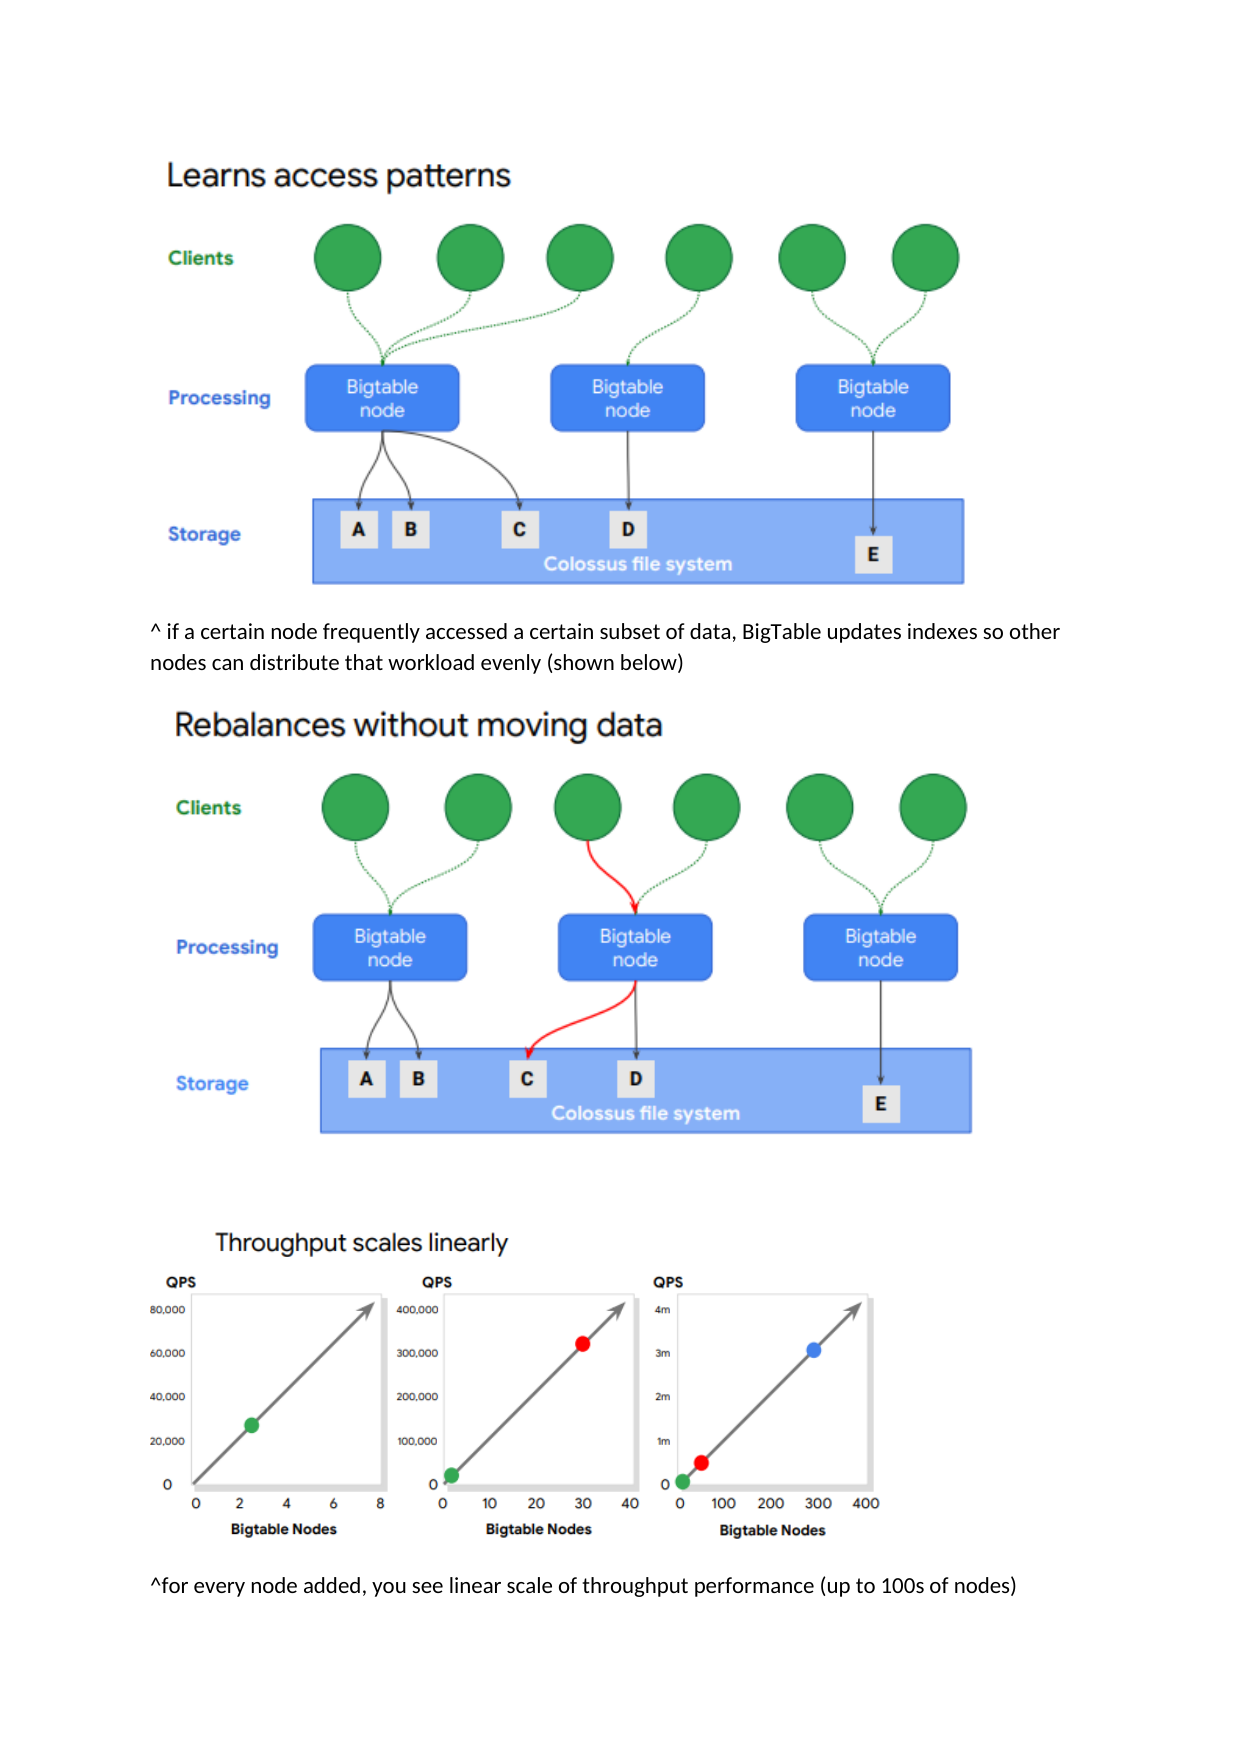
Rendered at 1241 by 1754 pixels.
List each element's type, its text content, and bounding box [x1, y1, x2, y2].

picture [150, 1218, 882, 1553]
text ^ if a certain node frequently accessed a certain subset of data, BigTable updates indexes so other nodes can distribute that workload evenly (shown below) [150, 617, 1090, 676]
picture [150, 694, 1024, 1153]
picture [150, 150, 1018, 599]
text ^for every node added, you see linear scale of throughput performance (up to 100s of nodes) [150, 1571, 1090, 1599]
